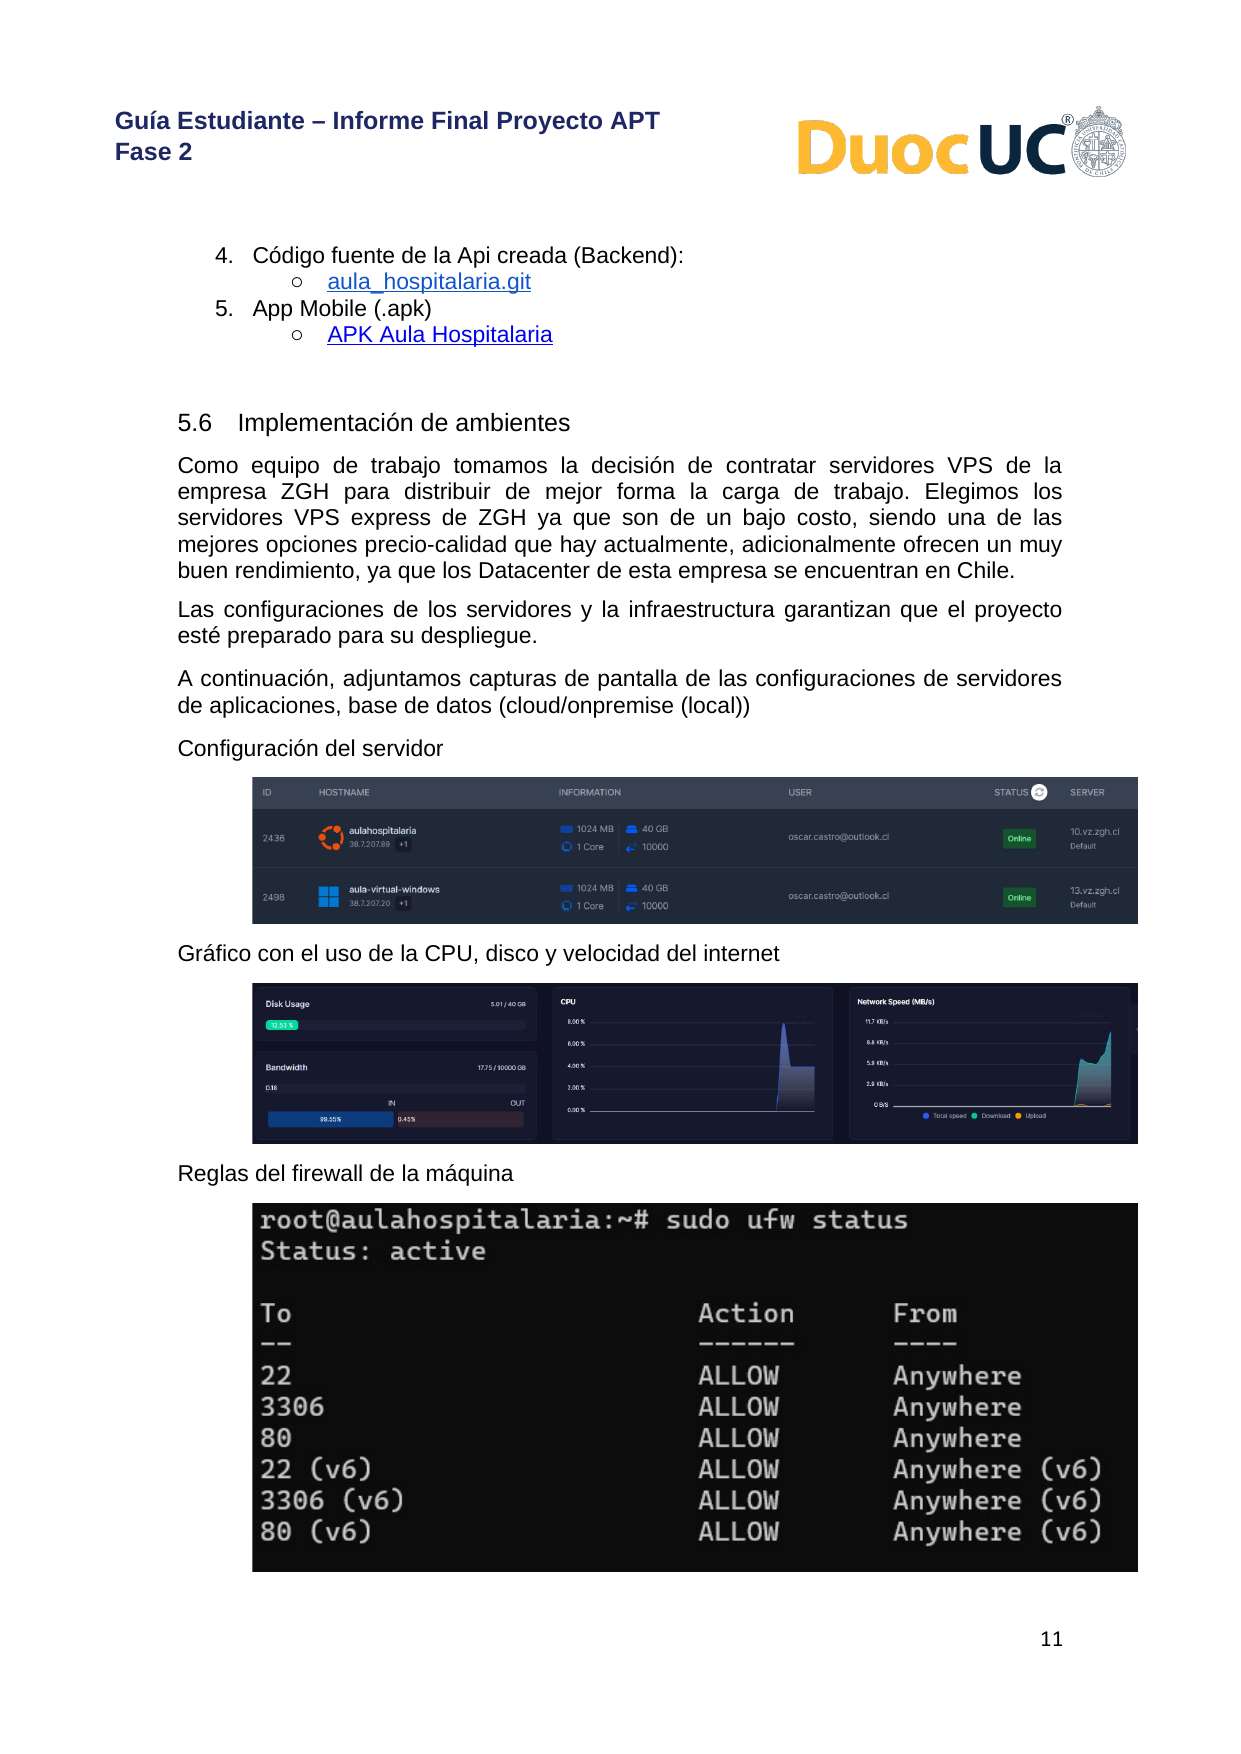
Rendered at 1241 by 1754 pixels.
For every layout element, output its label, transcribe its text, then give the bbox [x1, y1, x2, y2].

list App Mobile (.apk) [215, 294, 1063, 321]
subtitle Implementación de ambientes [177, 408, 1063, 437]
text Reglas del firewall de la máquina [177, 1160, 1063, 1187]
list aula_hospitalaria.git [290, 268, 1063, 294]
picture [252, 983, 1138, 1144]
picture [798, 106, 1126, 177]
text Gráfico con el uso de la CPU, disco y velocidad del internet [177, 940, 1063, 967]
list Código fuente de la Api creada (Backend): [215, 242, 1063, 268]
picture [252, 777, 1138, 924]
list APK Aula Hospitalaria [290, 321, 1063, 347]
picture [252, 1203, 1138, 1572]
text Como equipo de trabajo tomamos la decisión de contratar servidores VPS de la empresa ZGH para distribuir de mejor forma la carga de trabajo. Elegimos los servidores VPS express de ZGH ya que son de un bajo costo, siendo una de las mejores opciones precio-calidad que hay actualmente, adicionalmente ofrecen un muy buen rendimiento, ya que los Datacenter de esta empresa se encuentran en Chile. [177, 452, 1063, 583]
text Configuración del servidor [177, 735, 1063, 761]
text A continuación, adjuntamos capturas de pantalla de las configuraciones de servidores de aplicaciones, base de datos (cloud/onpremise (local)) [177, 665, 1063, 718]
text Las configuraciones de los servidores y la infraestructura garantizan que el proyecto esté preparado para su despliegue. [177, 596, 1063, 649]
